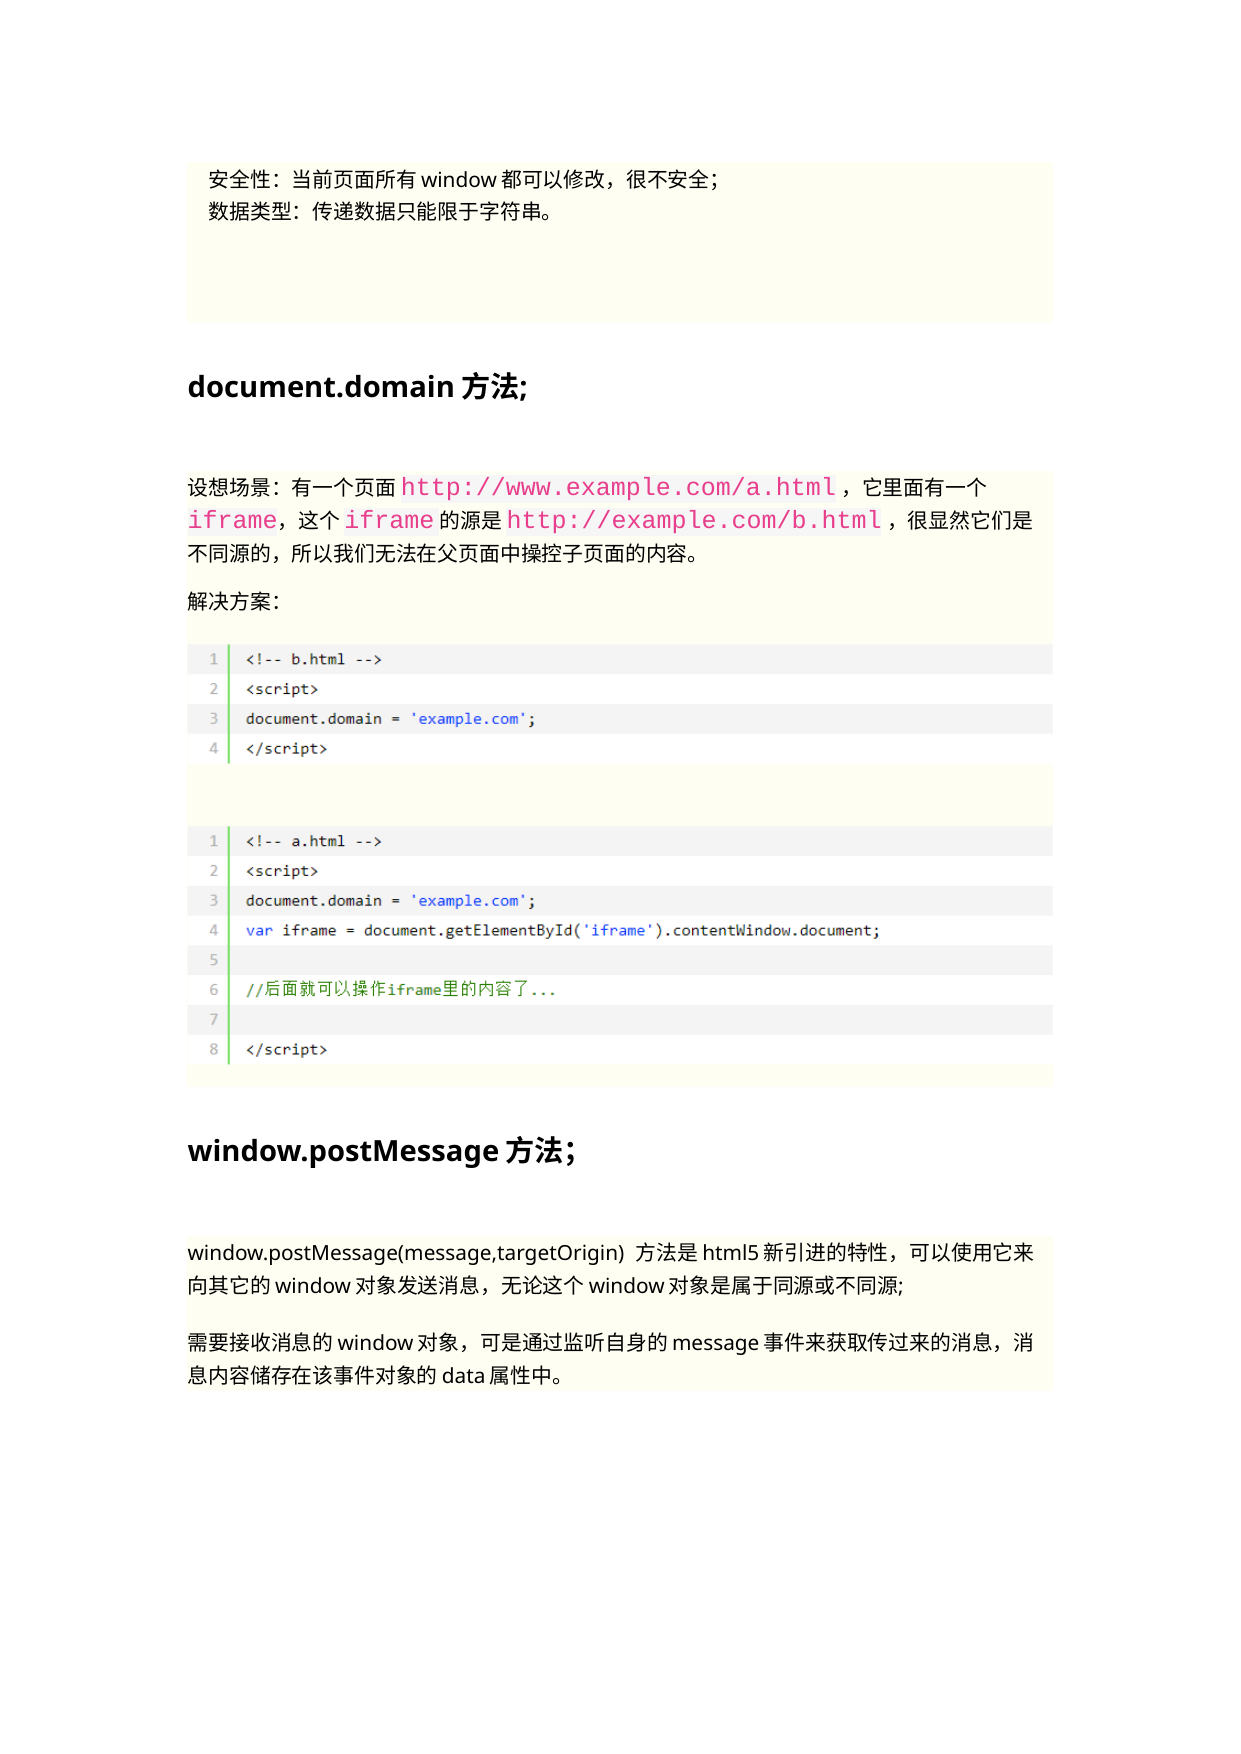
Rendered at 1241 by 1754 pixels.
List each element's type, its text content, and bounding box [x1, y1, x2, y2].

text window.postMessage(message,targetOrigin) 方法是html5新引进的特性，可以使用它来向其它的window对象发送消息，无论这个window对象是属于同源或不同源; [187, 1236, 1053, 1301]
text 解决方案： [187, 584, 1053, 617]
subtitle window.postMessage方法； [187, 1117, 1053, 1182]
picture [187, 639, 1053, 1081]
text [187, 162, 1053, 227]
text 需要接收消息的window对象，可是通过监听自身的message事件来获取传过来的消息，消息内容储存在该事件对象的data属性中。 [187, 1326, 1053, 1391]
text 设想场景：有一个页面 http://www.example.com/a.html ，它里面有一个iframe，这个iframe的源是 http://example.com/b.html ，很显然它们是不同源的，所以我们无法在父页面中操控子页面的内容。 [187, 471, 1053, 569]
subtitle document.domain方法; [187, 352, 1053, 417]
